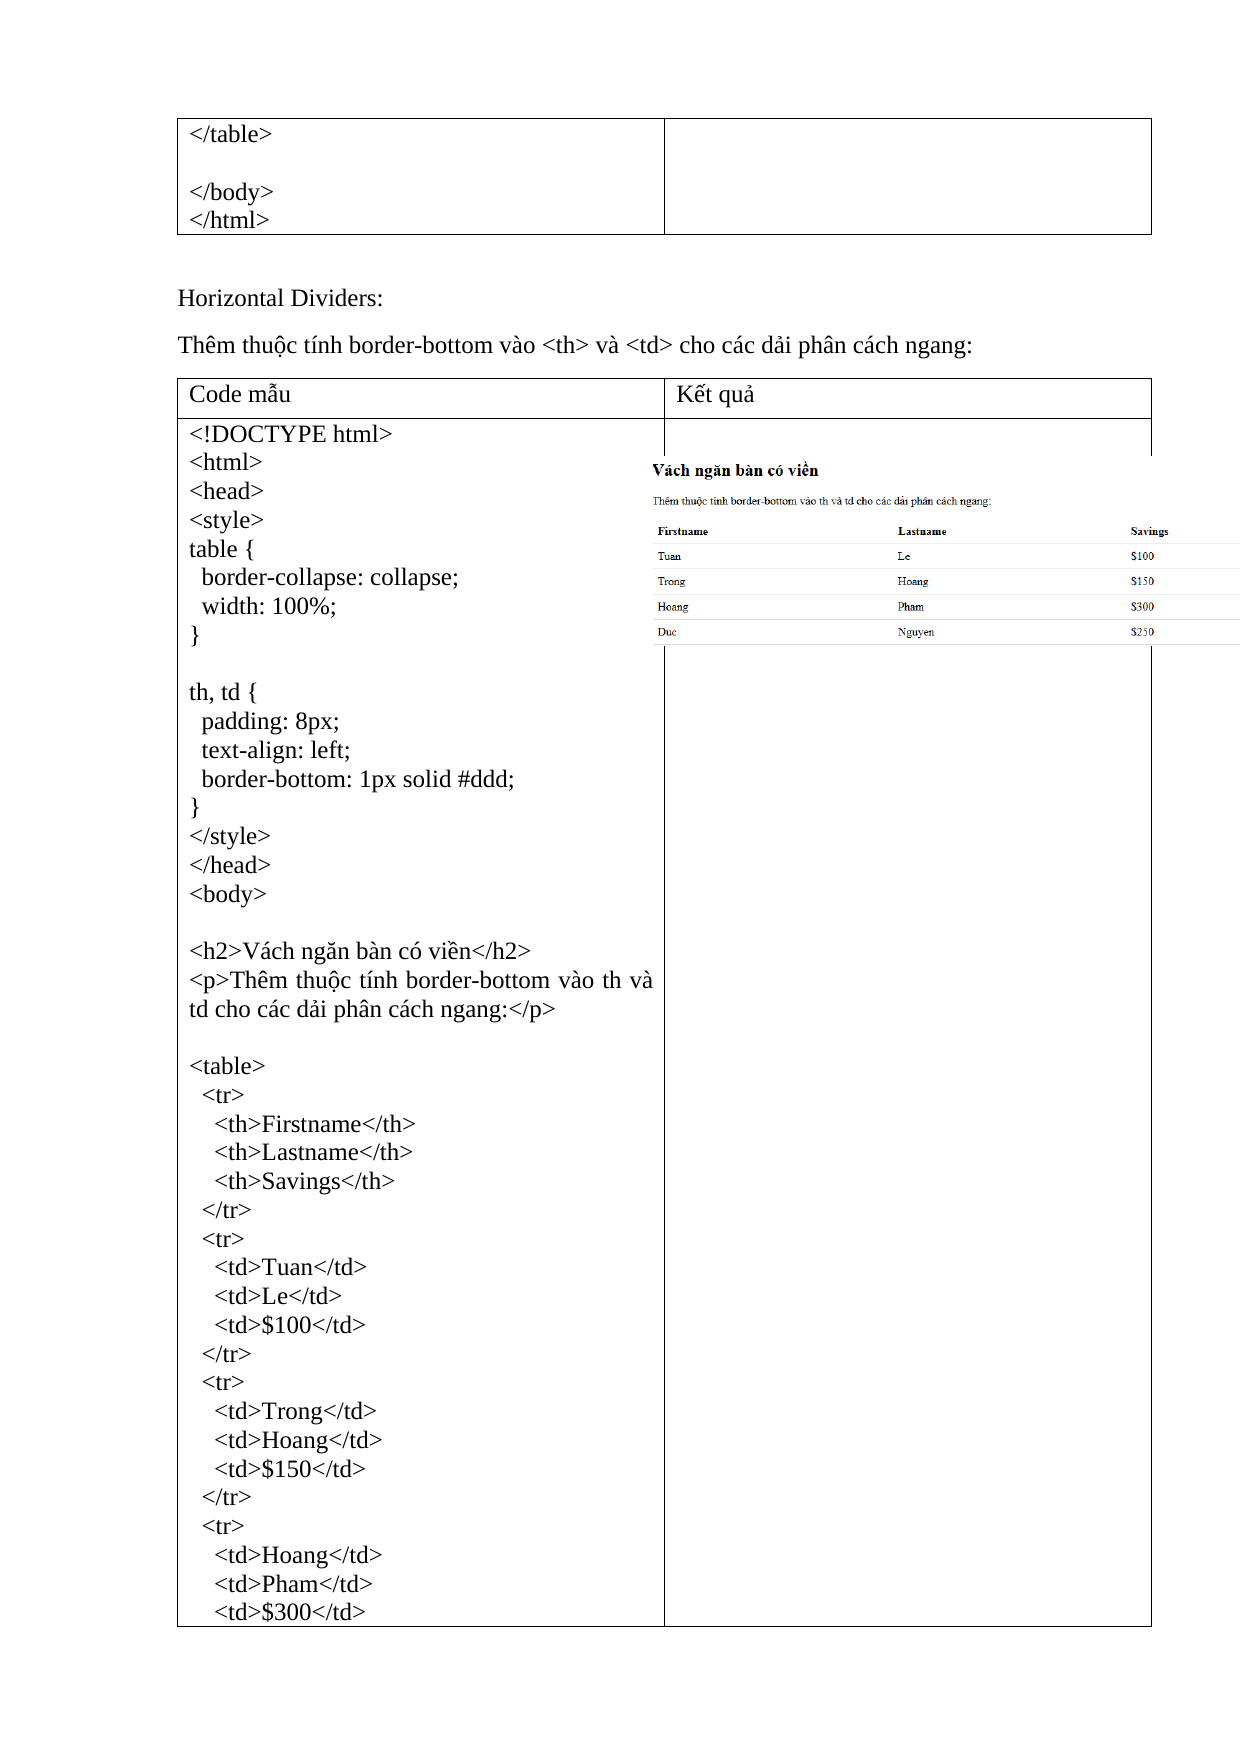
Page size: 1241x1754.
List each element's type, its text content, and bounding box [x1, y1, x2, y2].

table_cell [665, 119, 1151, 234]
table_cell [178, 419, 664, 1626]
table_cell [665, 646, 1151, 1626]
text Thêm thuộc tính border-bottom vào <th> và <td> cho các dải phân cách ngang: [177, 331, 1152, 359]
table_header Code mẫu [178, 379, 664, 418]
table_header Kết quả [665, 379, 1151, 418]
table_cell [665, 419, 1151, 456]
text Horizontal Dividers: [177, 283, 1152, 312]
picture [653, 456, 1241, 646]
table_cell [178, 119, 664, 234]
